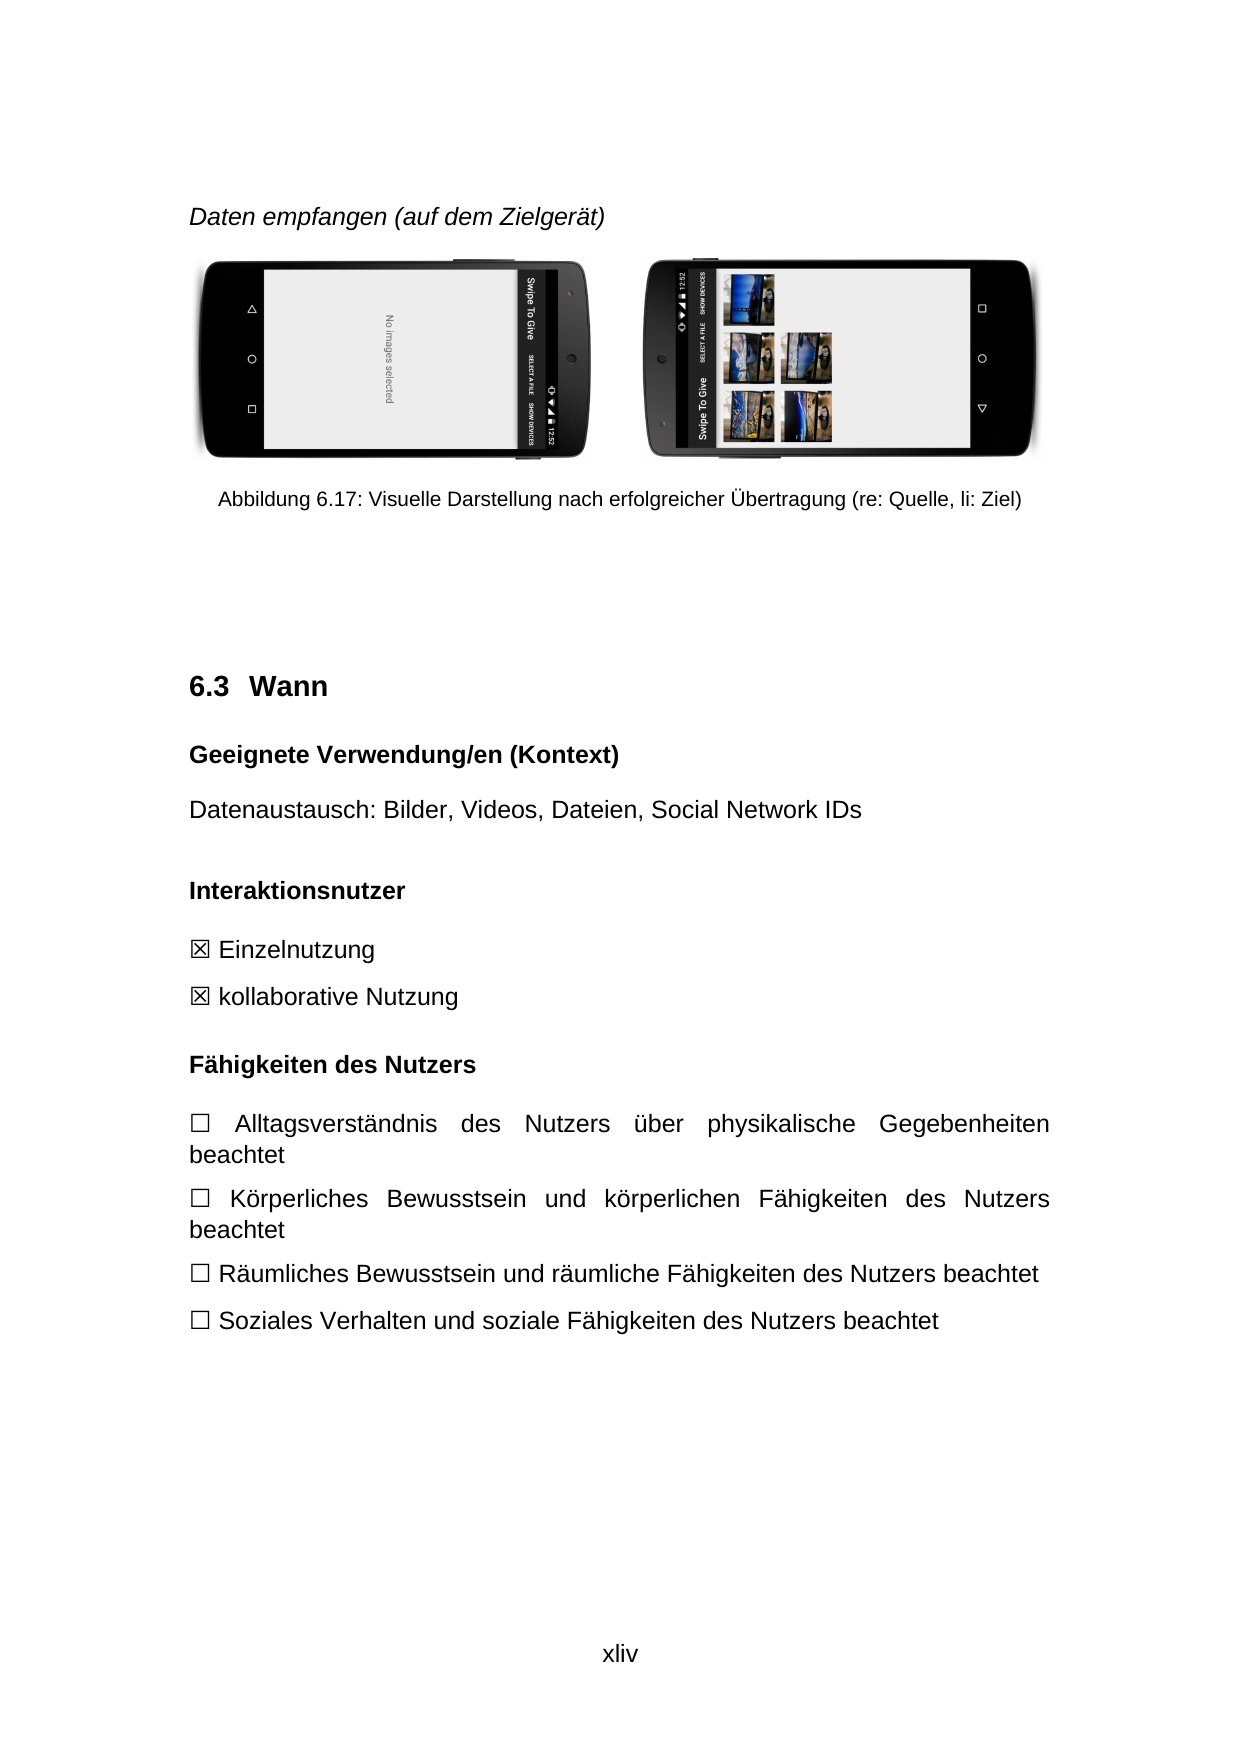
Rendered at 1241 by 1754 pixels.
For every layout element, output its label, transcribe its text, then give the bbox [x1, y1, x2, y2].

text Fähigkeiten des Nutzers [189, 1050, 1051, 1079]
text Räumliches Bewusstsein und räumliche Fähigkeiten des Nutzers beachtet [189, 1256, 1051, 1290]
text Geeignete Verwendung/en (Kontext) [189, 740, 1051, 769]
picture [190, 258, 592, 460]
text Körperliches Bewusstsein und körperlichen Fähigkeiten des Nutzers beachtet [189, 1181, 1051, 1244]
subtitle Wann [189, 669, 1051, 702]
text Datenaustausch: Bilder, Videos, Dateien, Social Network IDs [189, 796, 1051, 824]
text Interaktionsnutzer [189, 876, 1051, 905]
text Daten empfangen (auf dem Zielgerät) [189, 201, 1051, 230]
text Soziales Verhalten und soziale Fähigkeiten des Nutzers beachtet [189, 1303, 1051, 1337]
text Einzelnutzung [189, 932, 1051, 966]
text Alltagsverständnis des Nutzers über physikalische Gegebenheiten beachtet [189, 1106, 1051, 1168]
text Abbildung .: Visuelle Darstellung nach erfolgreicher Übertragung (re: Quelle, li: Ziel) [189, 487, 1051, 511]
picture [642, 258, 1045, 460]
text kollaborative Nutzung [189, 978, 1051, 1012]
